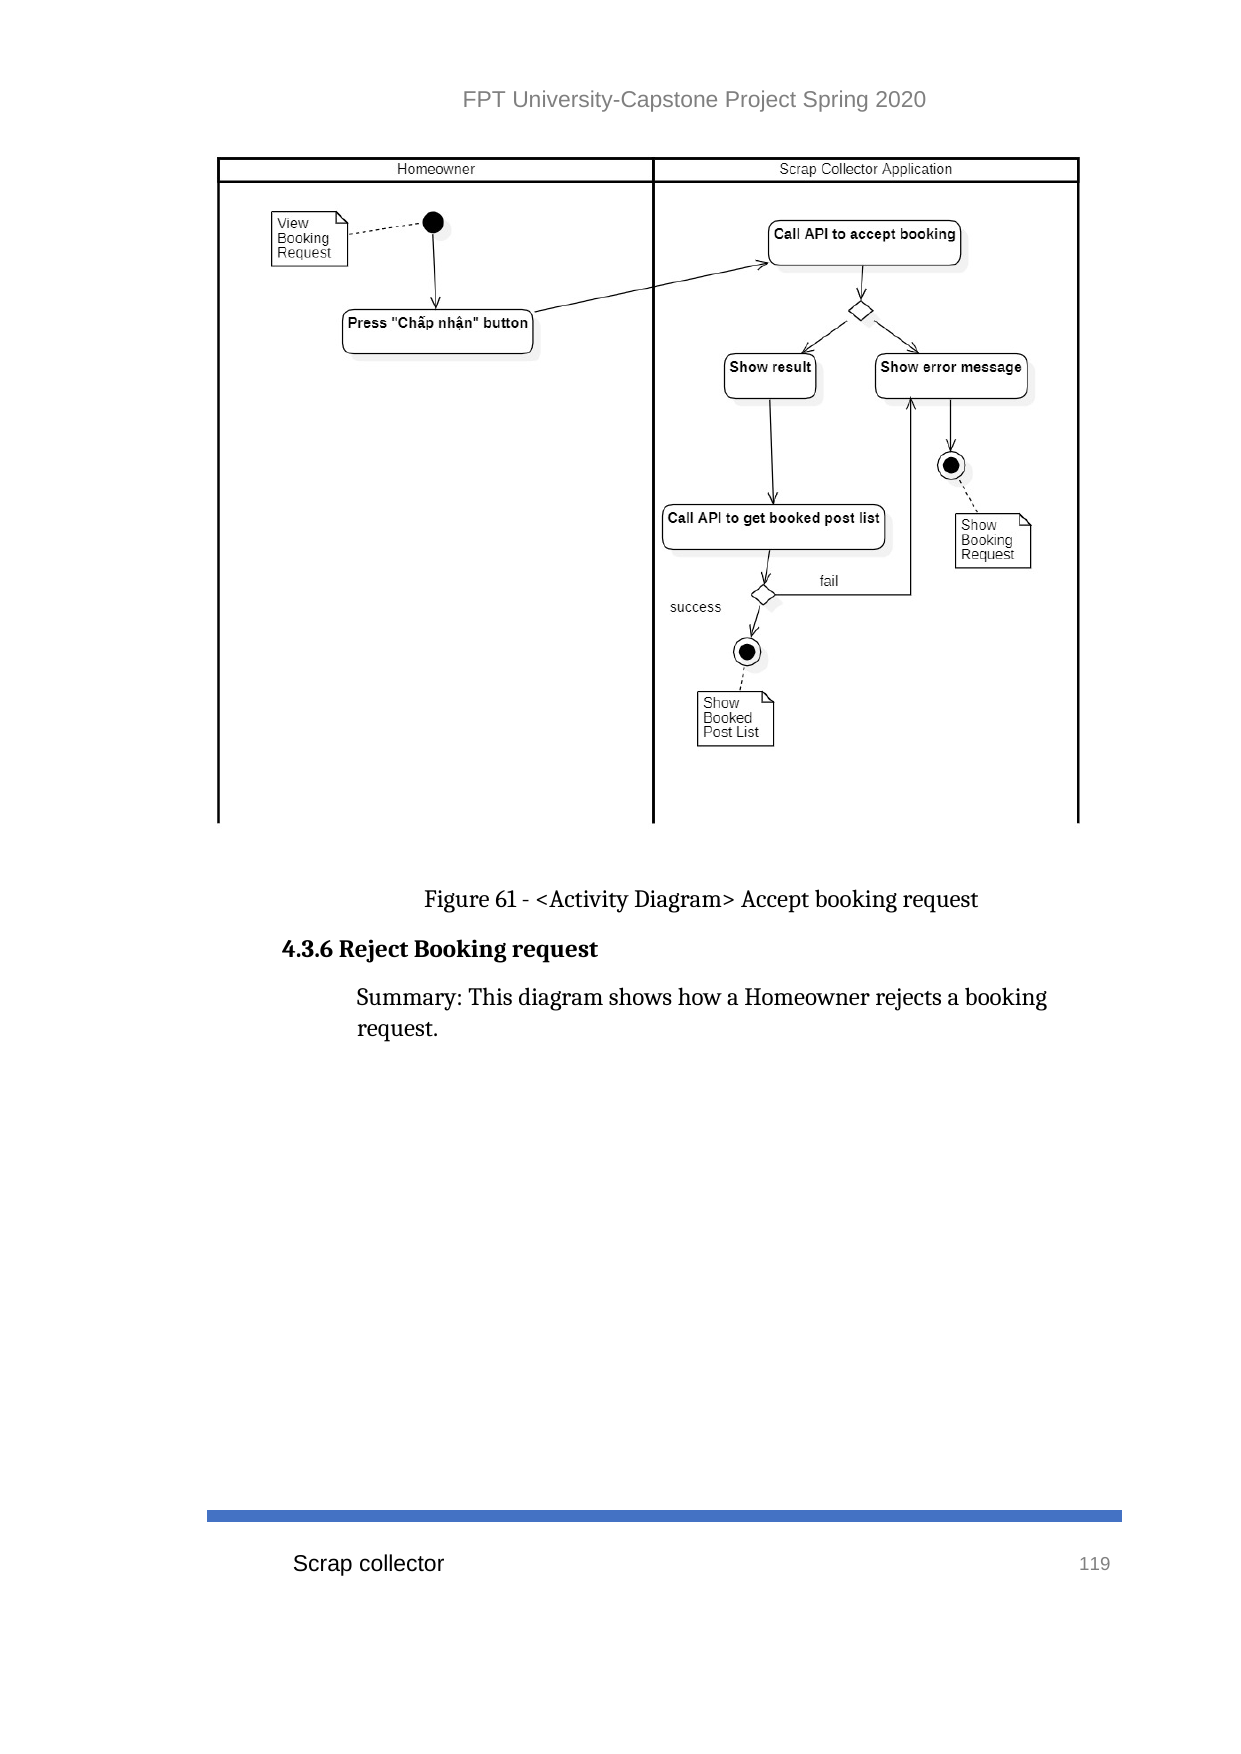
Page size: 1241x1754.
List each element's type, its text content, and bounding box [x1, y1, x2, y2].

text Figure 61 - <Activity Diagram> Accept booking request [207, 885, 1122, 914]
subtitle 4.3.6 Reject Booking request [282, 935, 1122, 964]
text Summary: This diagram shows how a Homeowner rejects a booking request. [357, 983, 1122, 1042]
picture [207, 147, 1122, 867]
